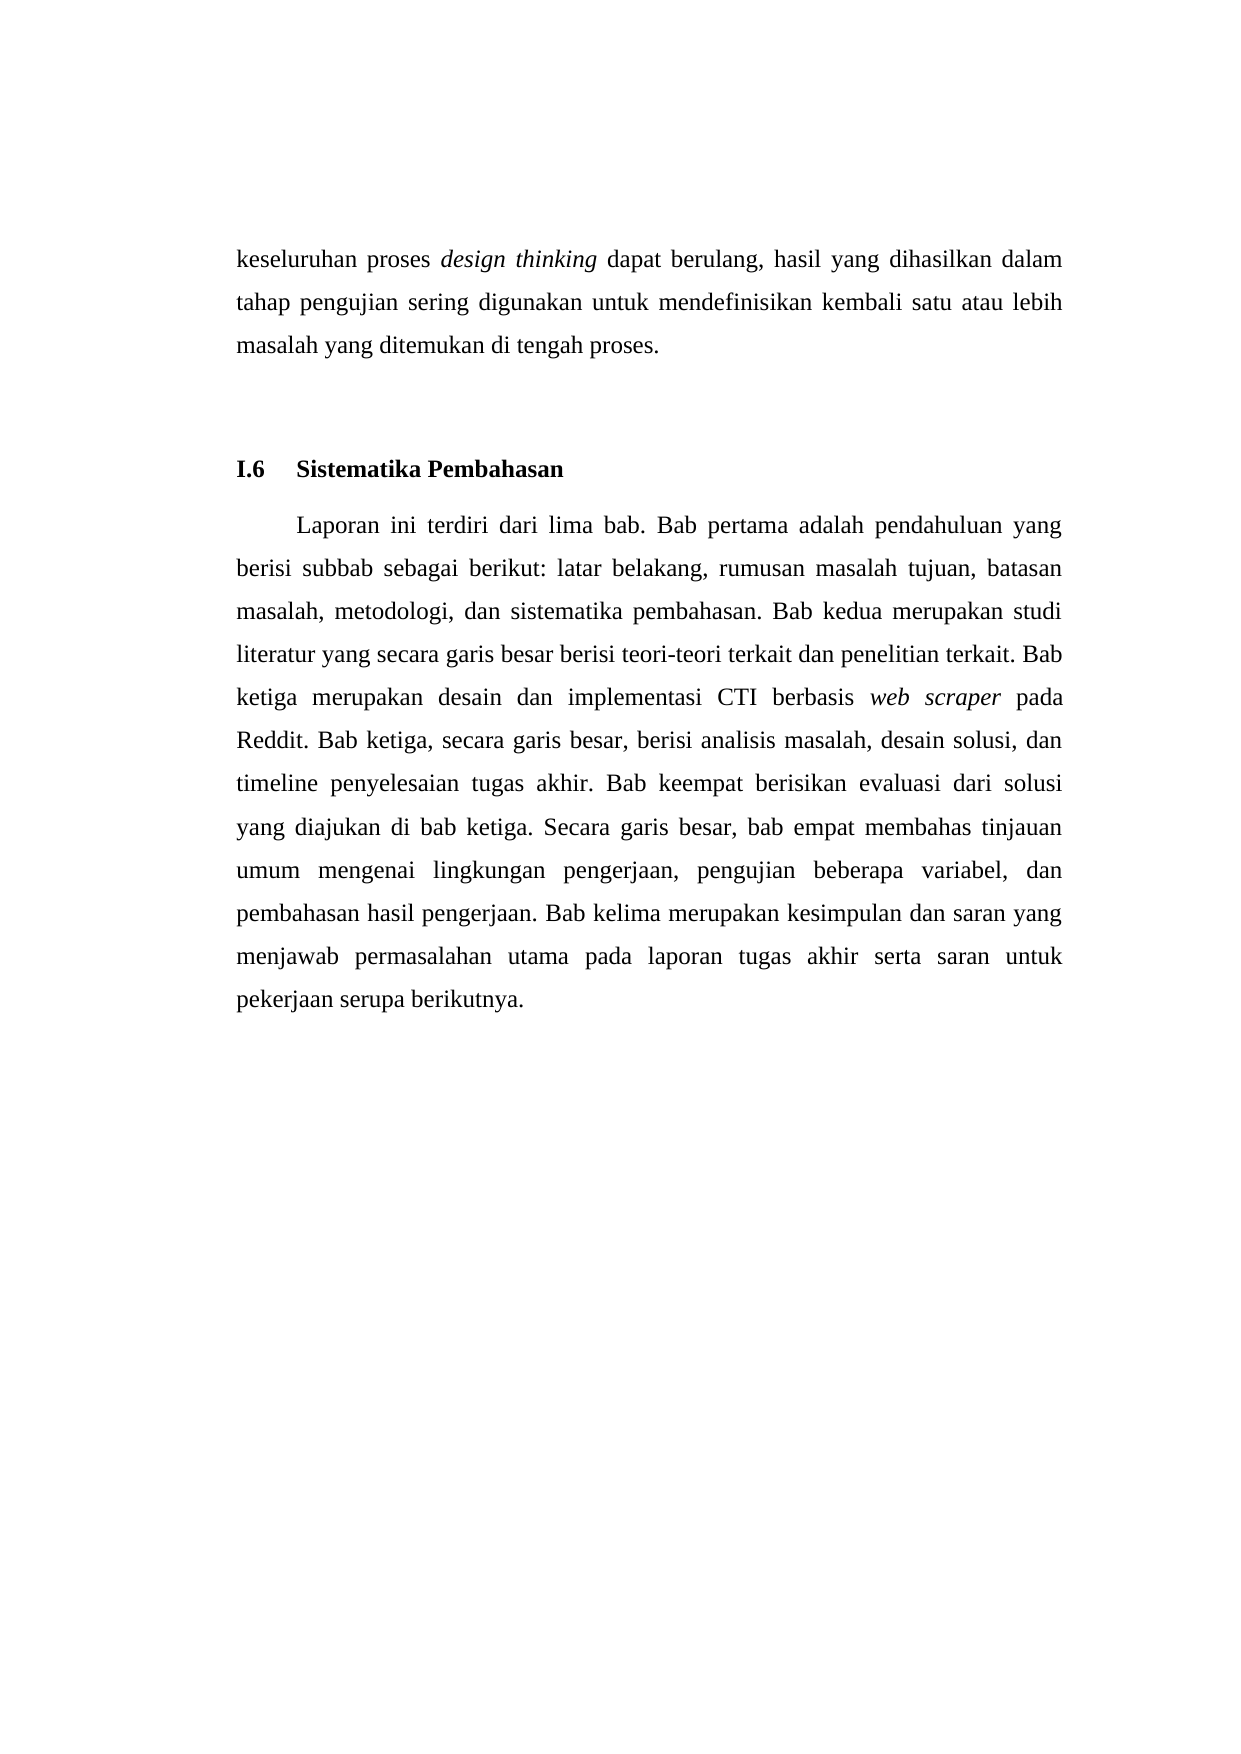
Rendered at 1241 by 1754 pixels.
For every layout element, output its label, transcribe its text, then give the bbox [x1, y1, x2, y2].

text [236, 244, 1063, 359]
subtitle Sistematika Pembahasan [236, 454, 1063, 483]
text Laporan ini terdiri dari lima bab. Bab pertama adalah pendahuluan yang berisi subbab sebagai berikut: latar belakang, rumusan masalah tujuan, batasan masalah, metodologi, dan sistematika pembahasan. Bab kedua merupakan studi literatur yang secara garis besar berisi teori-teori terkait dan penelitian terkait. Bab ketiga merupakan desain dan implementasi CTI berbasis web scraper pada Reddit. Bab ketiga, secara garis besar, berisi analisis masalah, desain solusi, dan timeline penyelesaian tugas akhir. Bab keempat berisikan evaluasi dari solusi yang diajukan di bab ketiga. Secara garis besar, bab empat membahas tinjauan umum mengenai lingkungan pengerjaan, pengujian beberapa variabel, dan pembahasan hasil pengerjaan. Bab kelima merupakan kesimpulan dan saran yang menjawab permasalahan utama pada laporan tugas akhir serta saran untuk pekerjaan serupa berikutnya. [236, 510, 1063, 1013]
